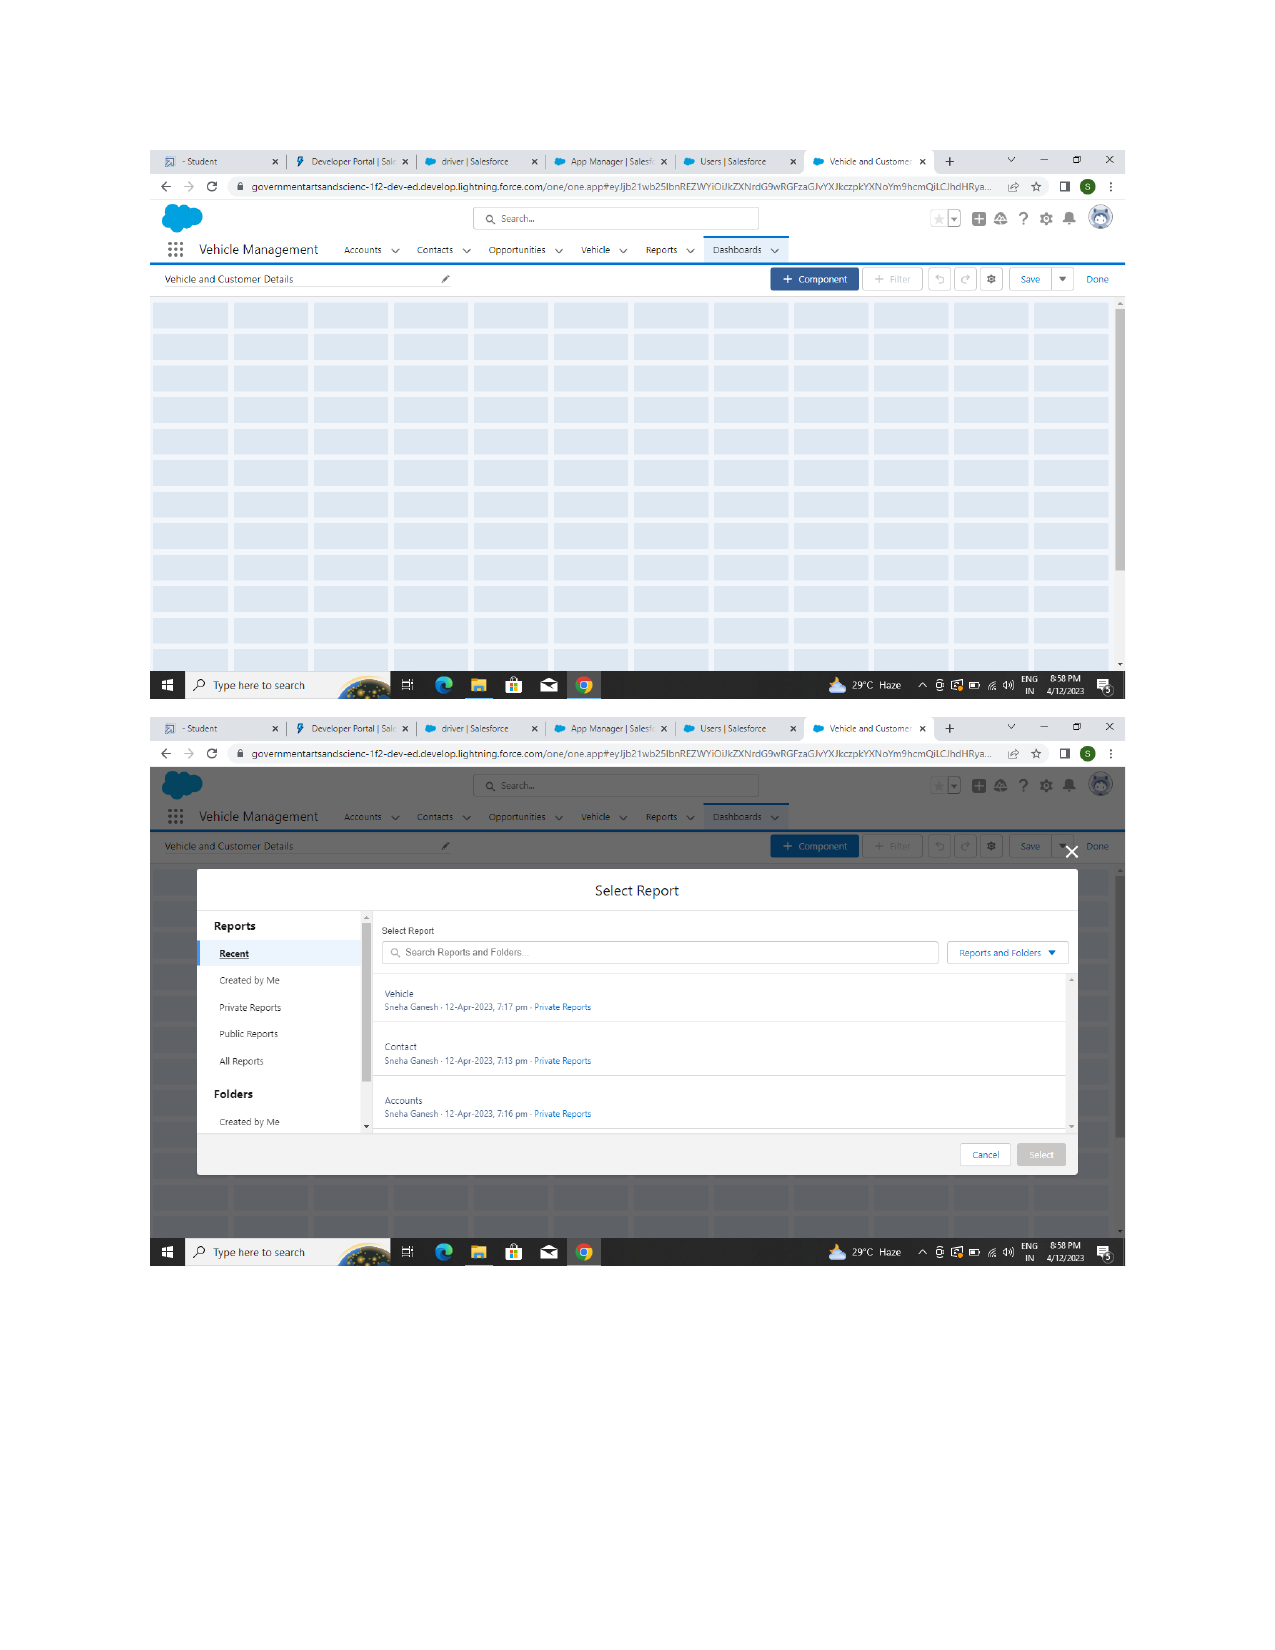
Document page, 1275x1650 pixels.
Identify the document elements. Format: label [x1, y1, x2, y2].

picture [150, 150, 1125, 699]
picture [150, 717, 1125, 1266]
